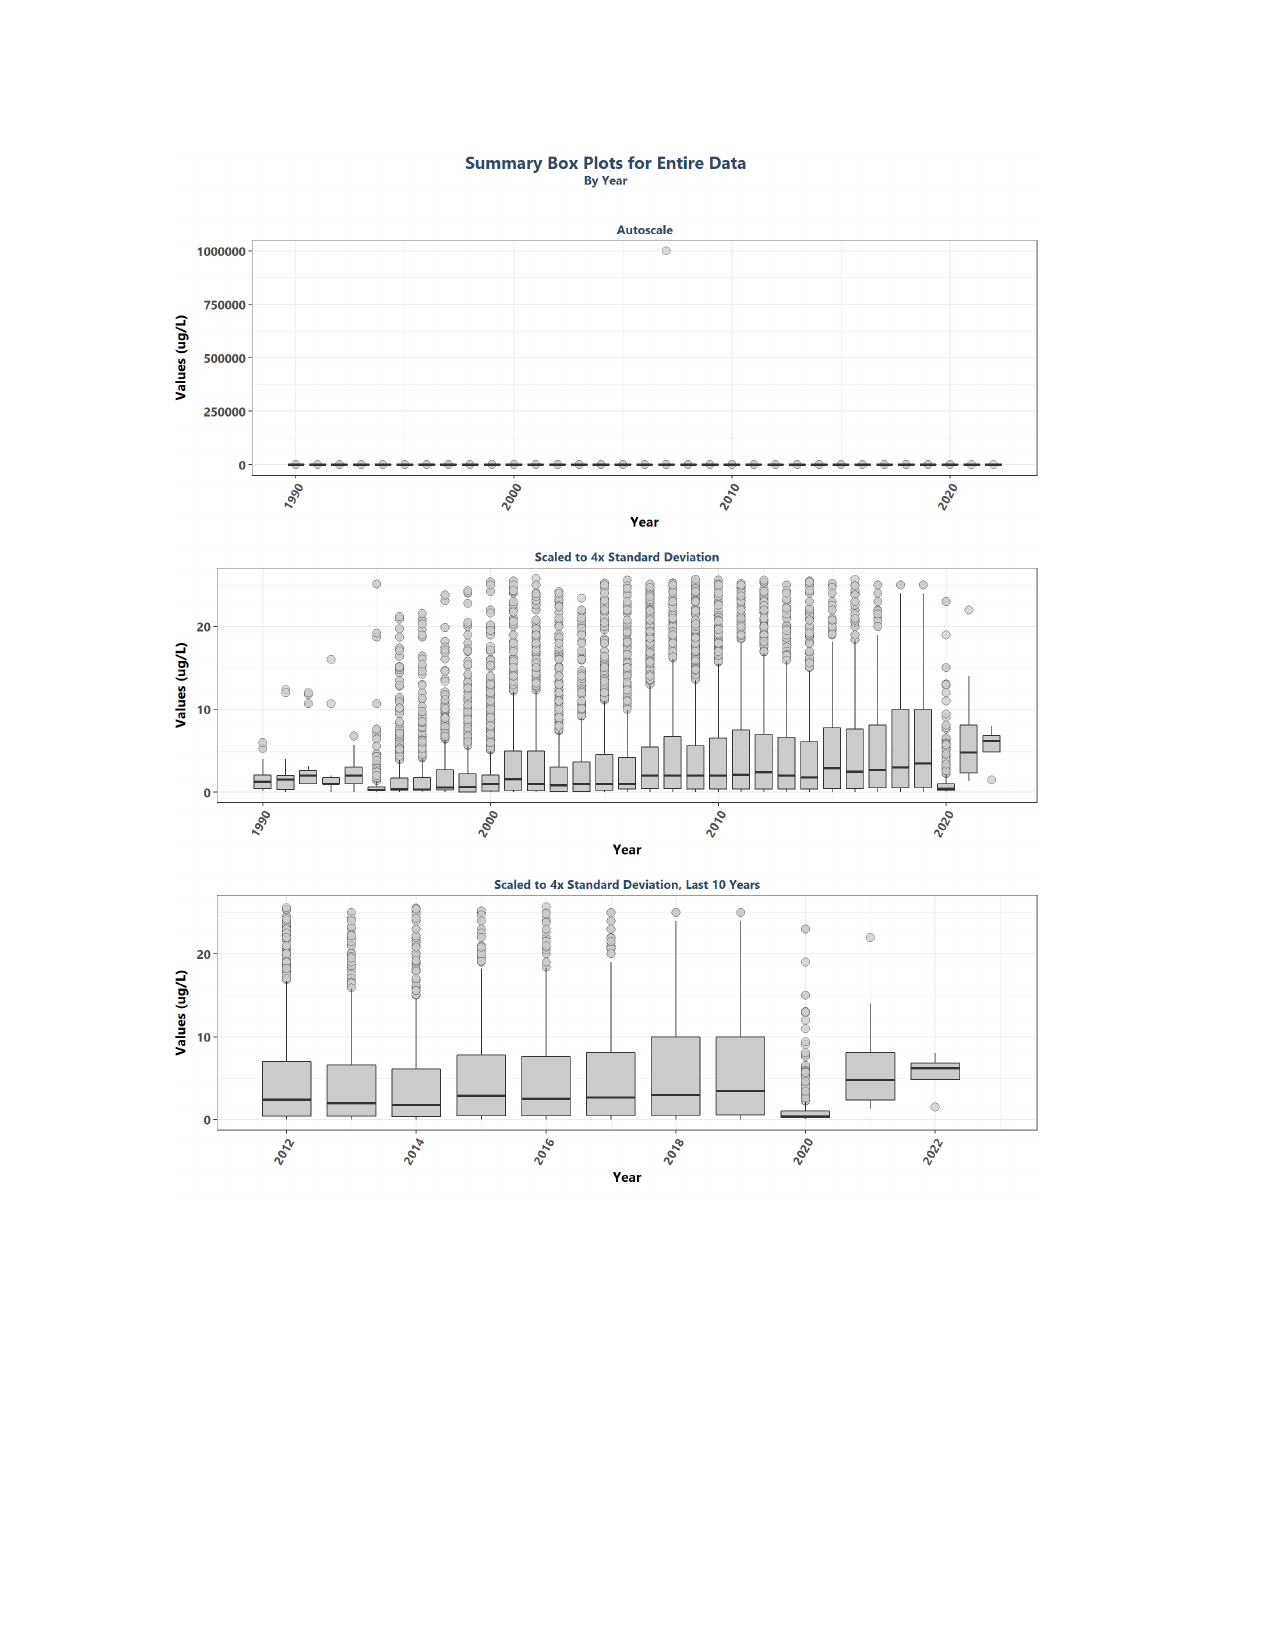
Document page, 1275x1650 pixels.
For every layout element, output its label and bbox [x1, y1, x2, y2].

picture [168, 150, 1044, 1200]
